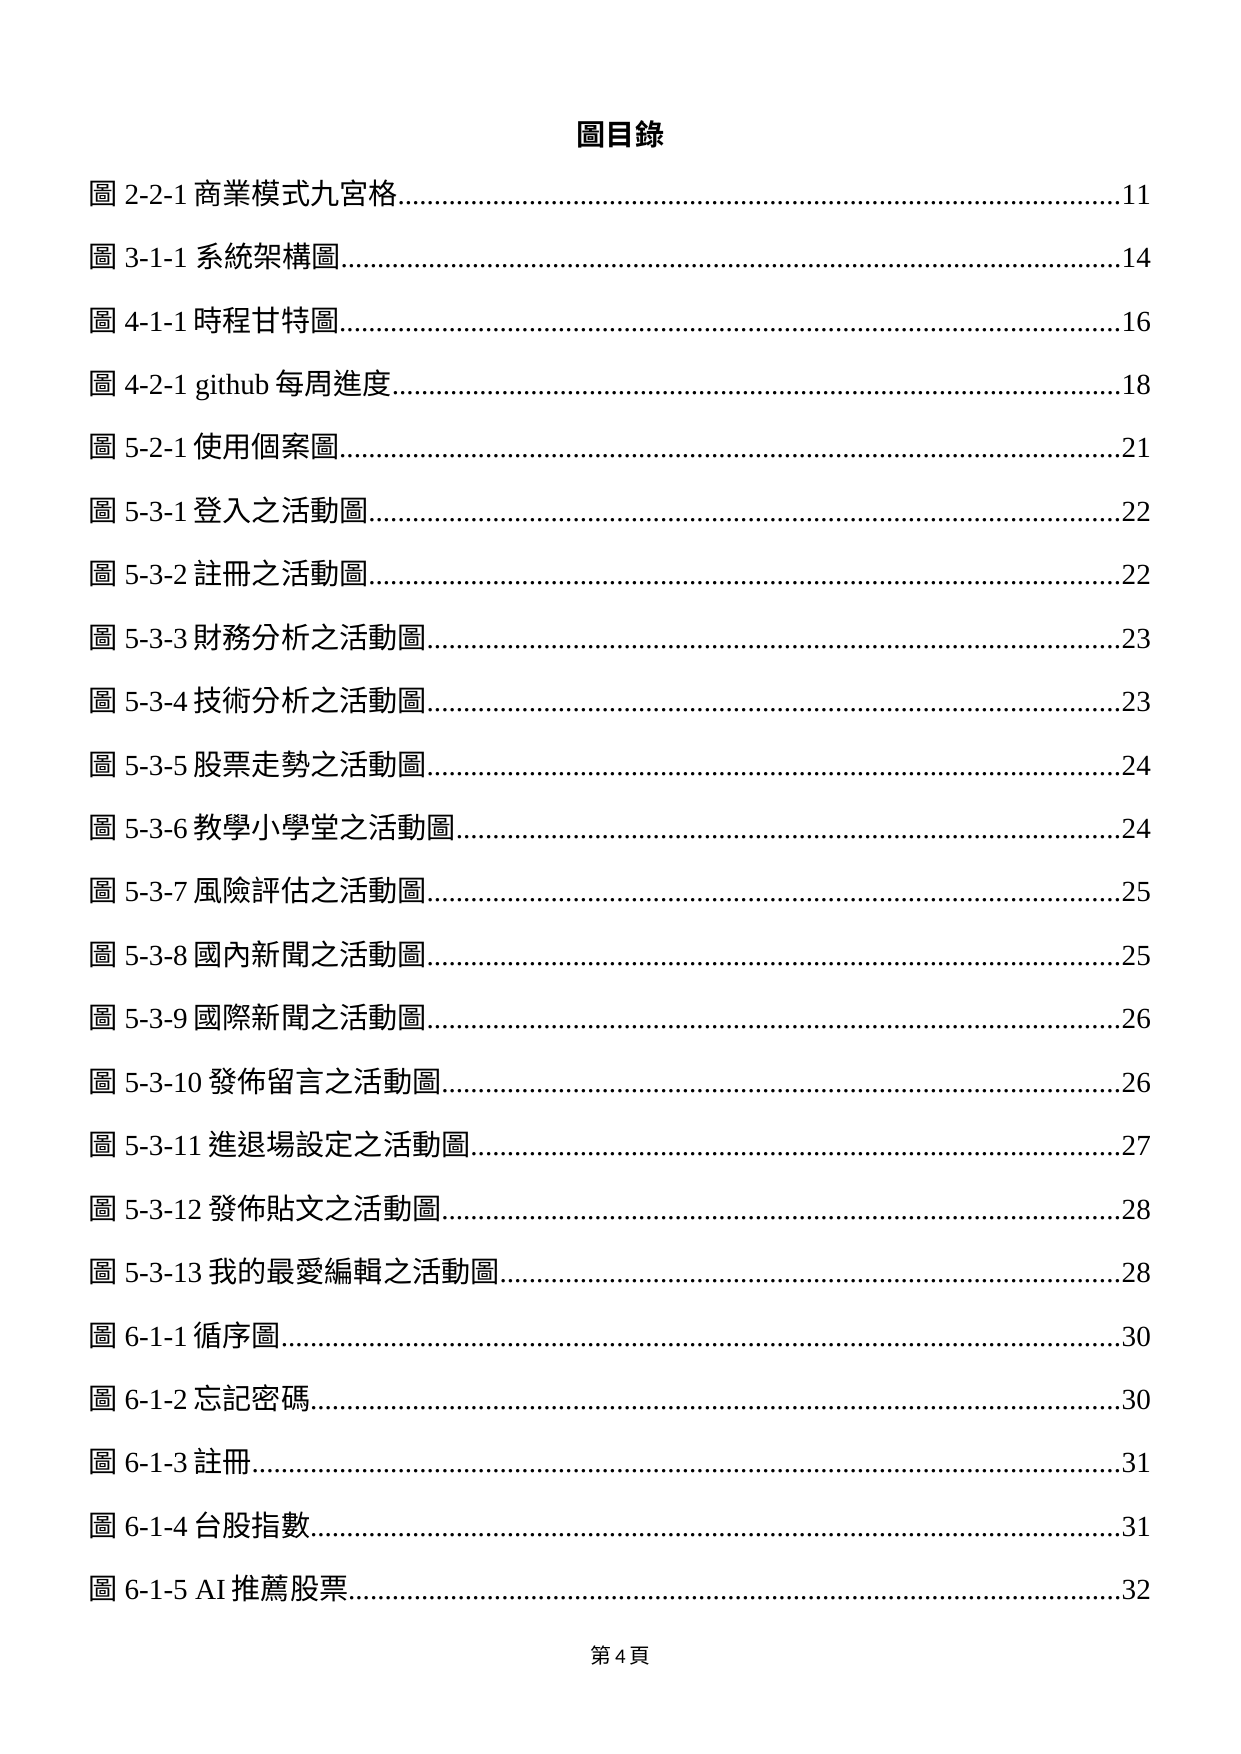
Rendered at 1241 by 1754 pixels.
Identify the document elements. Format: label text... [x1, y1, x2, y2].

text 圖 6-1-1循序圖 30 [89, 1312, 1152, 1354]
text 圖 5-3-5股票走勢之活動圖 24 [89, 741, 1152, 783]
text 圖 5-3-13我的最愛編輯之活動圖 28 [89, 1249, 1152, 1291]
text 圖 5-3-7風險評估之活動圖 25 [89, 868, 1152, 910]
text 圖 6-1-3註冊 31 [89, 1439, 1152, 1481]
text 圖 4-2-1 github每周進度 18 [89, 361, 1152, 403]
text 圖 5-3-3財務分析之活動圖 23 [89, 614, 1152, 657]
text 圖 5-3-2註冊之活動圖 22 [89, 551, 1152, 593]
text 圖 5-3-10發佈留言之活動圖 26 [89, 1058, 1152, 1101]
text 圖 5-3-9國際新聞之活動圖 26 [89, 995, 1152, 1037]
text 圖 5-3-11進退場設定之活動圖 27 [89, 1122, 1152, 1164]
text 圖 5-3-4技術分析之活動圖 23 [89, 678, 1152, 720]
text 圖 5-3-1登入之活動圖 22 [89, 487, 1152, 530]
text 圖 5-3-12發佈貼文之活動圖 28 [89, 1185, 1152, 1227]
text 圖 3-1-1 系統架構圖 14 [89, 234, 1152, 276]
text 圖 6-1-4台股指數 31 [89, 1502, 1152, 1545]
text 圖 6-1-2忘記密碼 30 [89, 1376, 1152, 1418]
text 圖 5-3-6教學小學堂之活動圖 24 [89, 804, 1152, 847]
text 圖 2-2-1商業模式九宮格 11 [89, 170, 1152, 212]
text 圖 5-3-8國內新聞之活動圖 25 [89, 931, 1152, 974]
text 圖 5-2-1使用個案圖 21 [89, 424, 1152, 466]
text 圖 6-1-5 AI推薦股票 32 [89, 1566, 1152, 1608]
text 圖 4-1-1時程甘特圖 16 [89, 297, 1152, 339]
text 圖目錄 [89, 95, 1152, 170]
